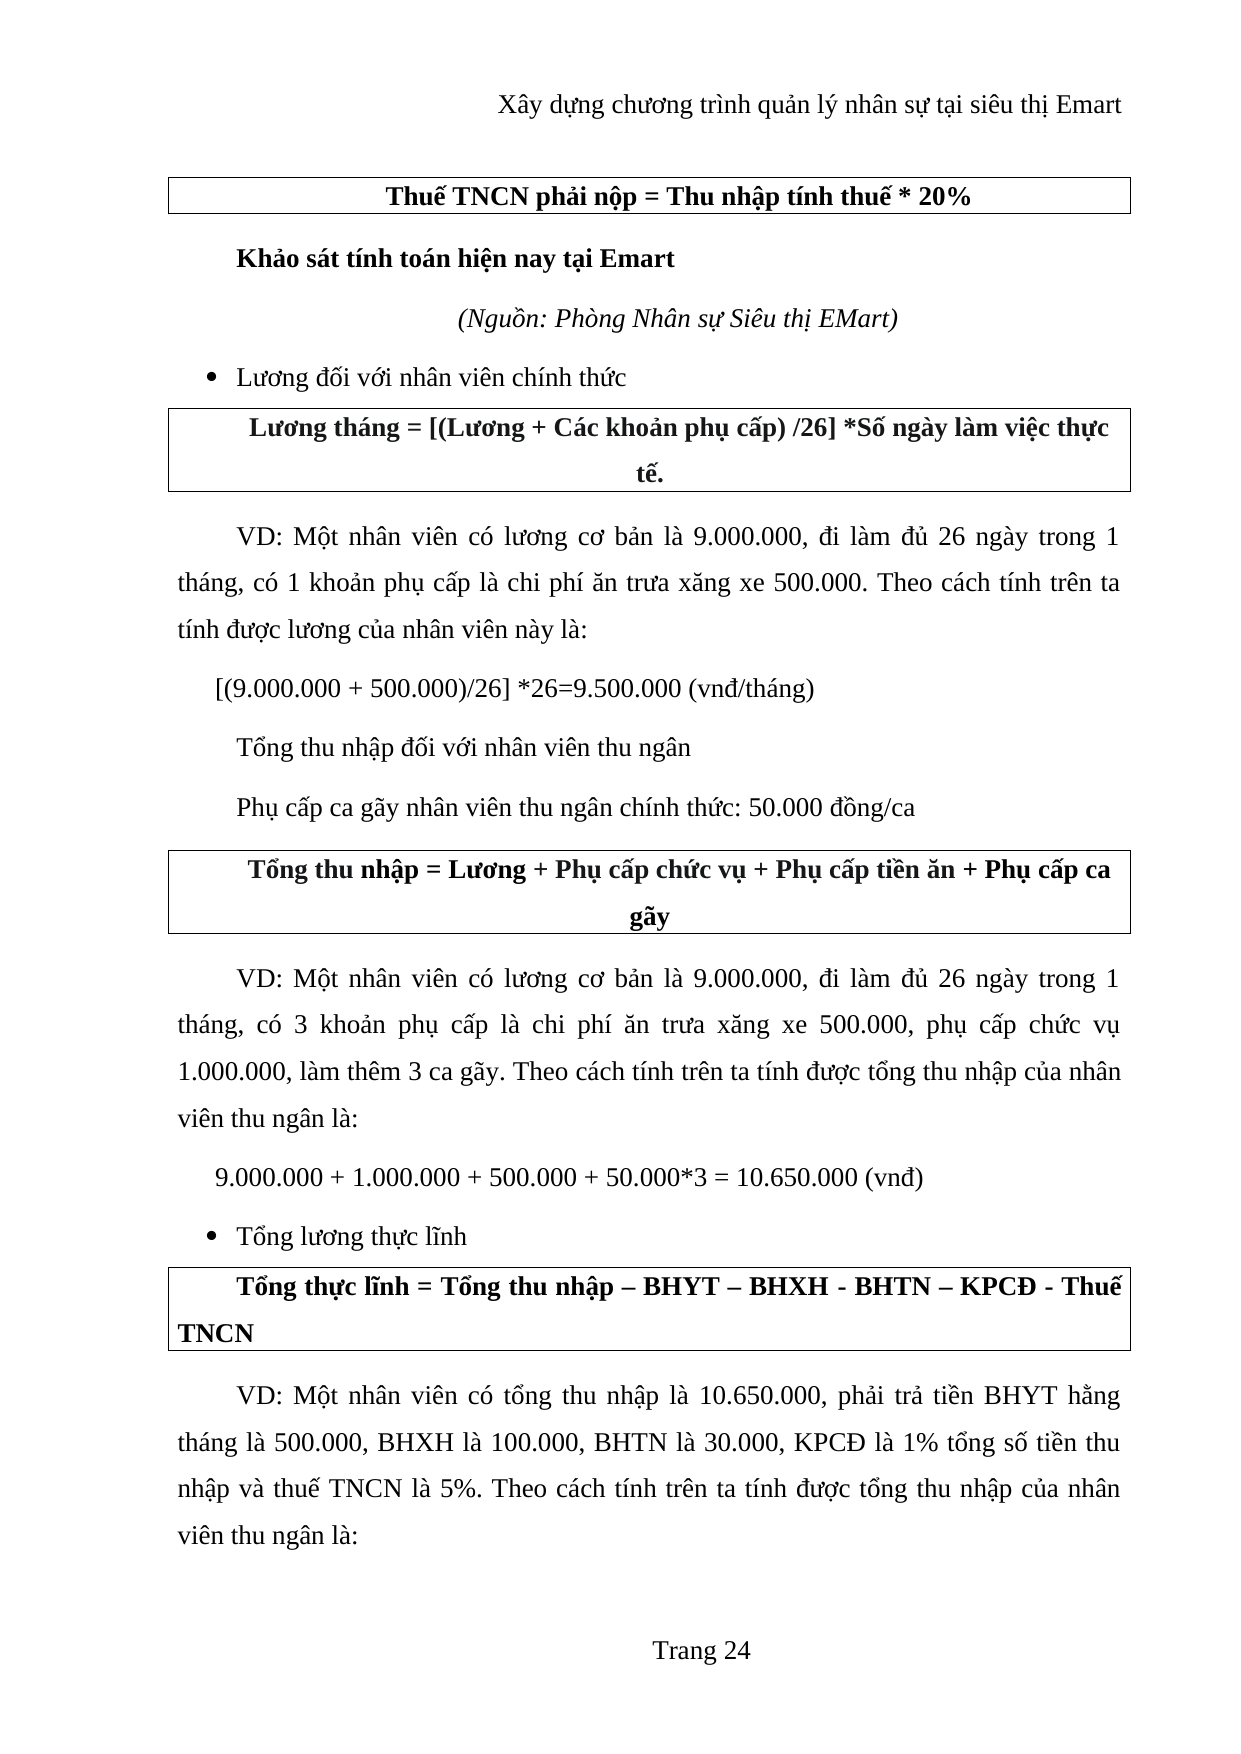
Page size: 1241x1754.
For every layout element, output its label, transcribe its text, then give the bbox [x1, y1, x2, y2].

list Lương đối với nhân viên chính thức [207, 361, 1122, 392]
text VD: Một nhân viên có lương cơ bản là 9.000.000, đi làm đủ 26 ngày trong 1 tháng, có 1 khoản phụ cấp là chi phí ăn trưa xăng xe 500.000. Theo cách tính trên ta tính được lương của nhân viên này là: [177, 520, 1122, 644]
text Phụ cấp ca gãy nhân viên thu ngân chính thức: 50.000 đồng/ca [177, 791, 1122, 822]
list Lương tháng = [(Lương + Các khoản phụ cấp) /26] *Số ngày làm việc thực tế. [169, 409, 1130, 491]
list Tổng lương thực lĩnh [207, 1220, 1122, 1252]
list Tổng thực lĩnh = Tổng thu nhập – BHYT – BHXH - BHTN – KPCĐ - Thuế TNCN [169, 1268, 1130, 1350]
text Tổng thu nhập đối với nhân viên thu ngân [177, 732, 1122, 763]
text [(9.000.000 + 500.000)/26] *26=9.500.000 (vnđ/tháng) [177, 672, 1122, 703]
text VD: Một nhân viên có tổng thu nhập là 10.650.000, phải trả tiền BHYT hằng tháng là 500.000, BHXH là 100.000, BHTN là 30.000, KPCĐ là 1% tổng số tiền thu nhập và thuế TNCN là 5%. Theo cách tính trên ta tính được tổng thu nhập của nhân viên thu ngân là: [177, 1379, 1122, 1550]
text Khảo sát tính toán hiện nay tại Emart [177, 243, 1122, 274]
text (Nguồn: Phòng Nhân sự Siêu thị EMart) [177, 302, 1122, 333]
list Tổng thu nhập = Lương + Phụ cấp chức vụ + Phụ cấp tiền ăn + Phụ cấp ca gãy [169, 851, 1130, 933]
text VD: Một nhân viên có lương cơ bản là 9.000.000, đi làm đủ 26 ngày trong 1 tháng, có 3 khoản phụ cấp là chi phí ăn trưa xăng xe 500.000, phụ cấp chức vụ 1.000.000, làm thêm 3 ca gãy. Theo cách tính trên ta tính được tổng thu nhập của nhân viên thu ngân là: [177, 962, 1122, 1133]
text Thuế TNCN phải nộp = Thu nhập tính thuế * 20% [169, 178, 1130, 213]
text 9.000.000 + 1.000.000 + 500.000 + 50.000*3 = 10.650.000 (vnđ) [177, 1161, 1122, 1192]
